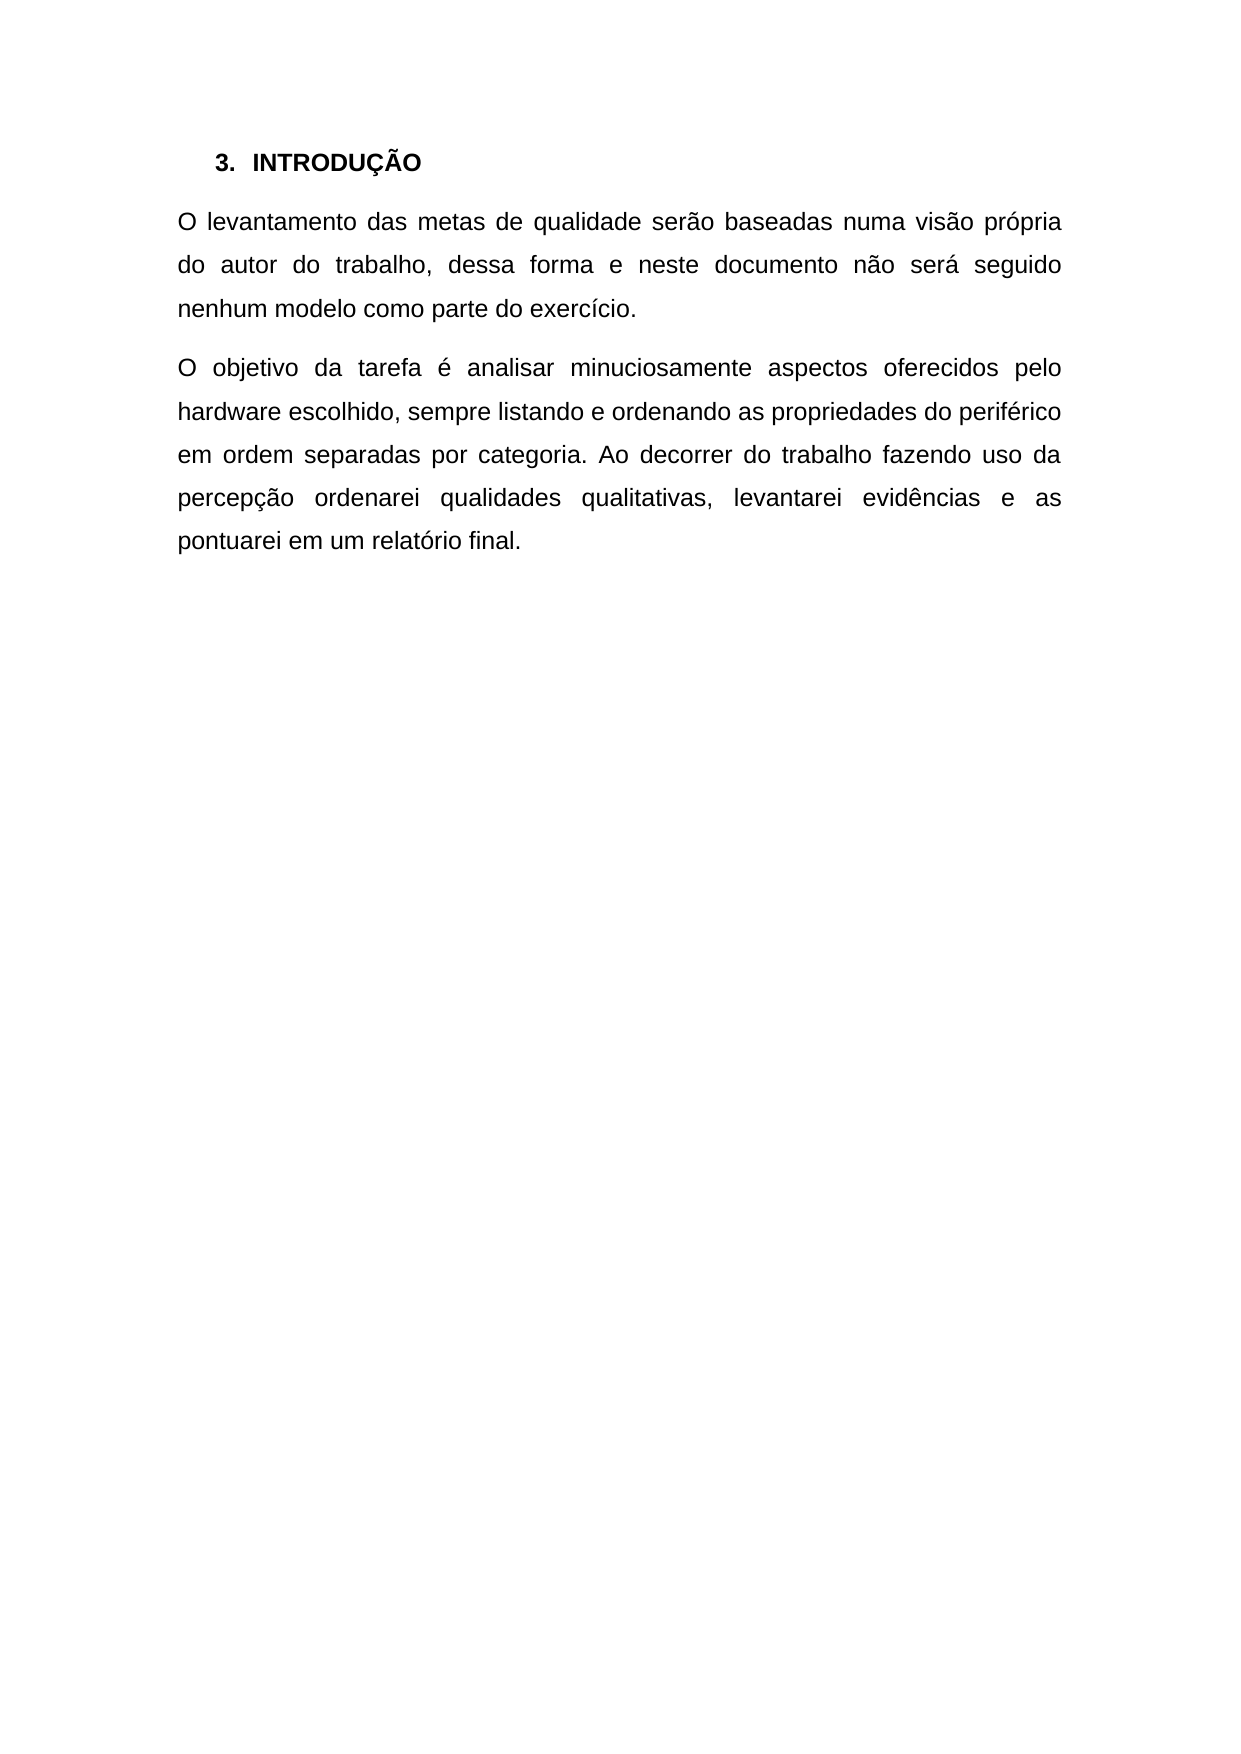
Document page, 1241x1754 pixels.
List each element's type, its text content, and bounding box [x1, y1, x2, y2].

subtitle INTRODUÇÃO [215, 148, 1063, 176]
text O levantamento das metas de qualidade serão baseadas numa visão própria do autor do trabalho, dessa forma e neste documento não será seguido nenhum modelo como parte do exercício. [177, 207, 1063, 322]
text O objetivo da tarefa é analisar minuciosamente aspectos oferecidos pelo hardware escolhido, sempre listando e ordenando as propriedades do periférico em ordem separadas por categoria. Ao decorrer do trabalho fazendo uso da percepção ordenarei qualidades qualitativas, levantarei evidências e as pontuarei em um relatório final. [177, 353, 1063, 555]
